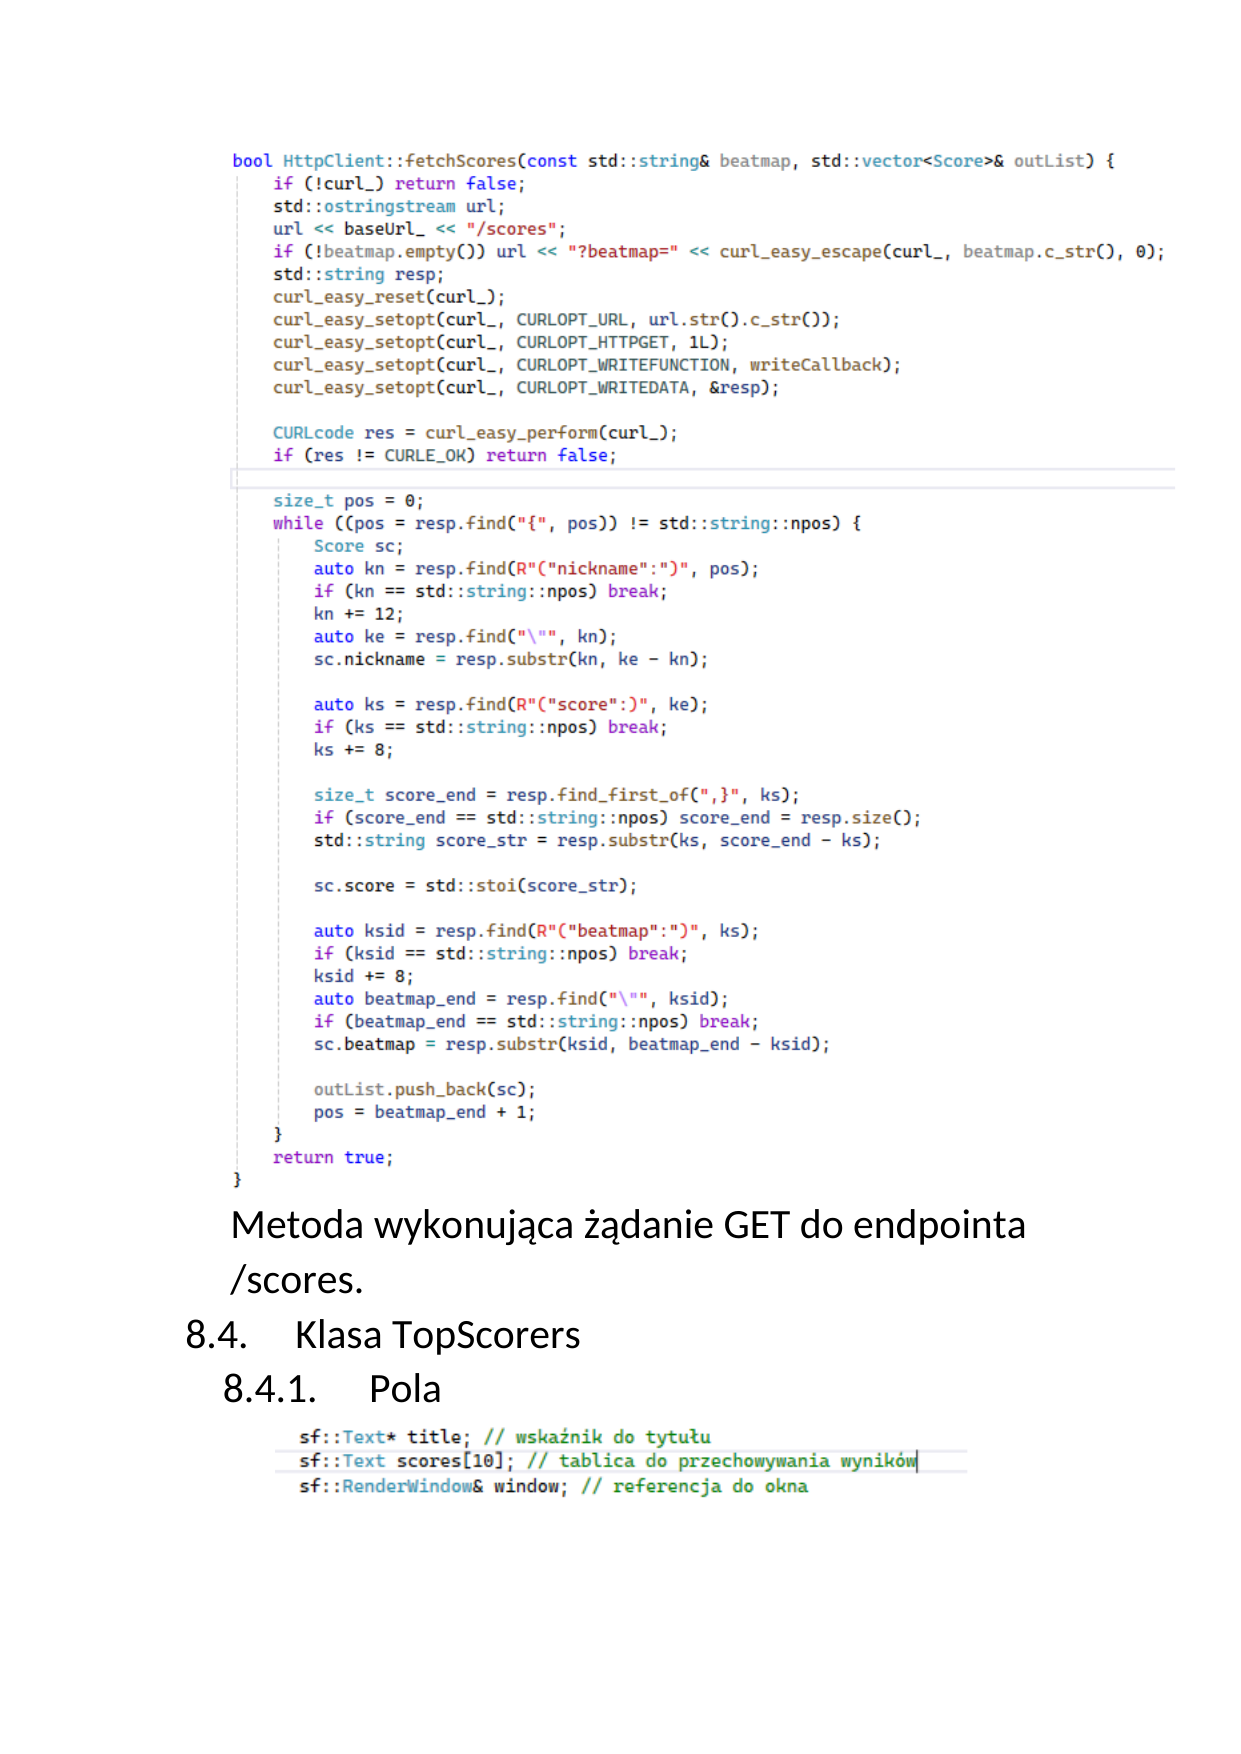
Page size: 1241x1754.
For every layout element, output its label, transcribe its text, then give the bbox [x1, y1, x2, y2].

picture [230, 147, 1175, 1194]
list Klasa TopScorers [185, 1308, 1093, 1358]
picture [275, 1415, 968, 1502]
